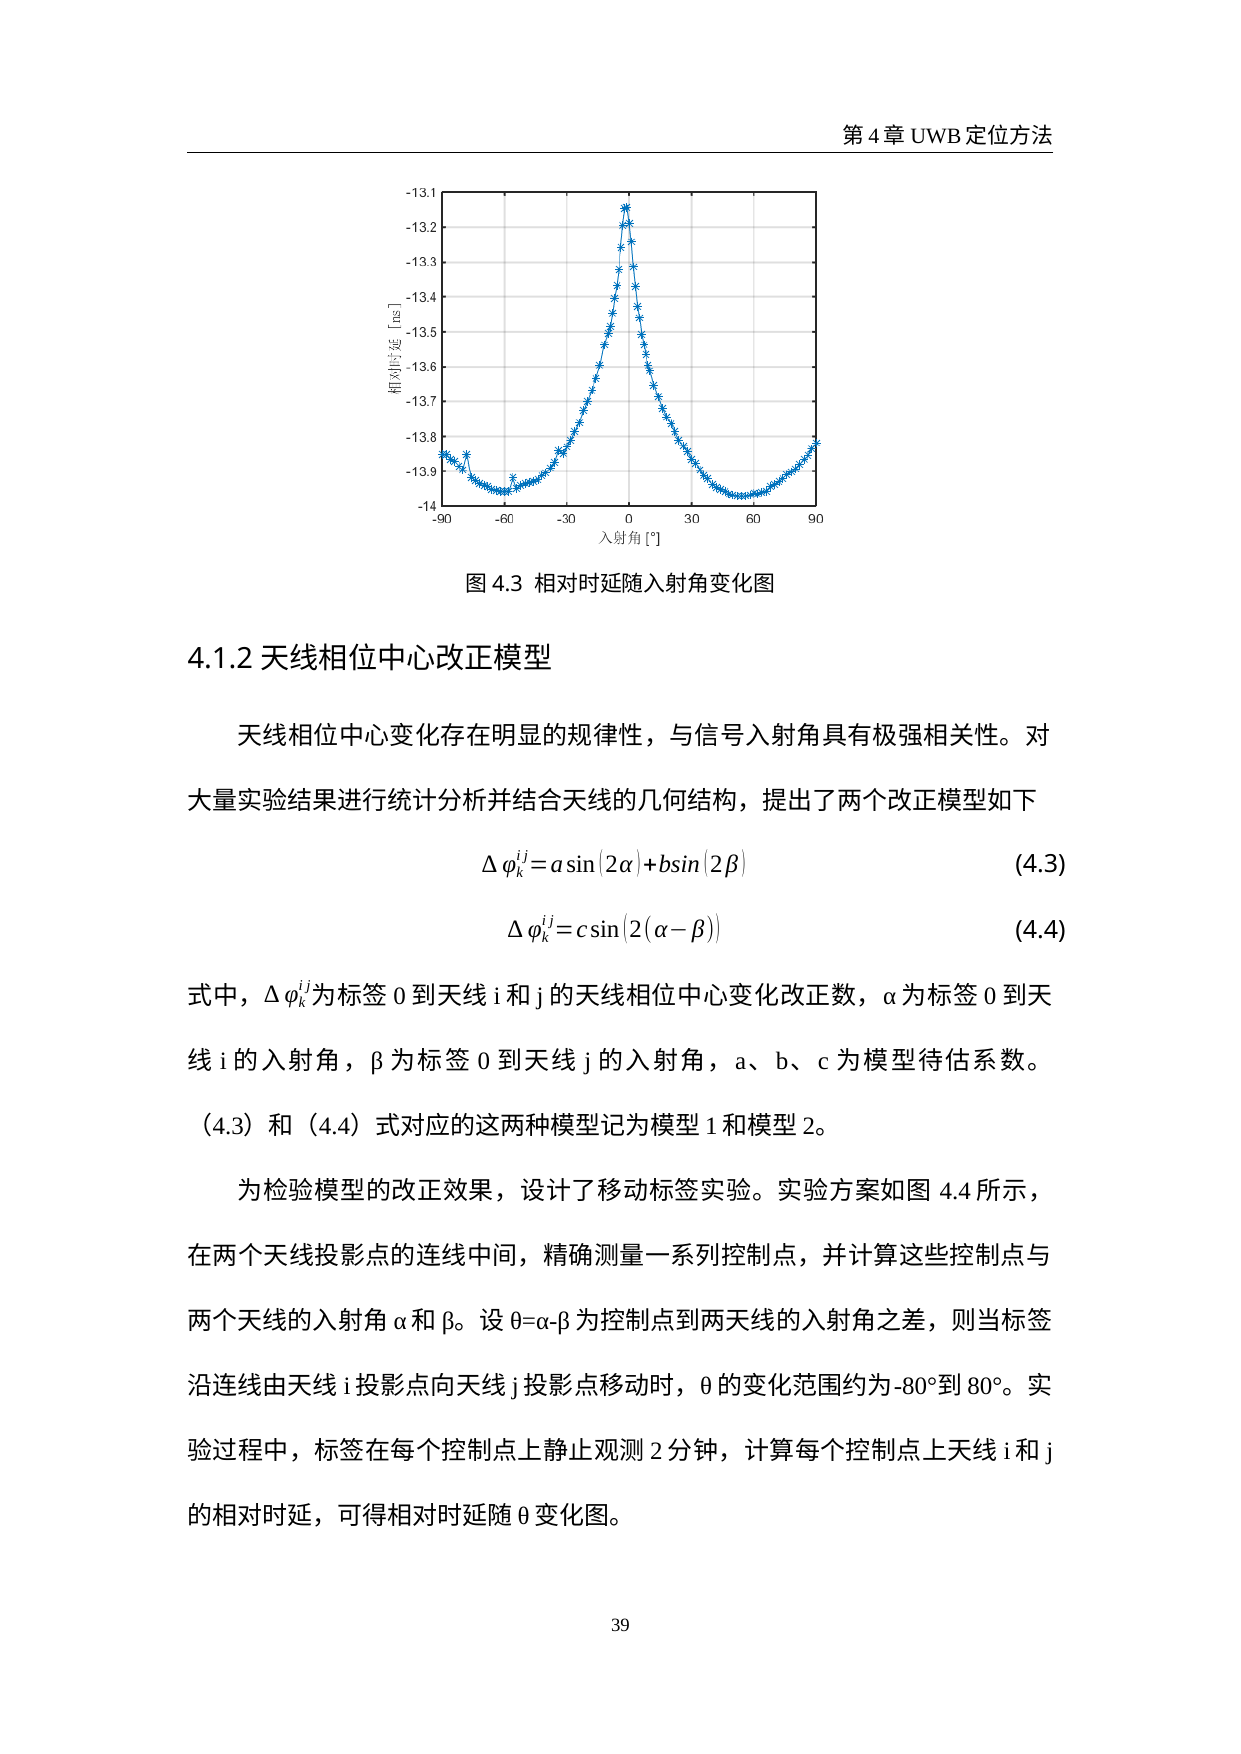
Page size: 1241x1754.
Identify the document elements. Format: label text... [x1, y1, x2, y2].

text 图4.3 相对时延随入射角变化图 [187, 566, 1053, 599]
picture [379, 163, 861, 548]
text 式中，为标签0到天线i和j的天线相位中心变化改正数，α为标签0到天线i的入射角，β为标签0到天线j的入射角，a、b、c为模型待估系数。（4.3）和（4.4）式对应的这两种模型记为模型1和模型2。 [187, 961, 1053, 1156]
text 4.1.2 天线相位中心改正模型 [187, 624, 1053, 689]
text 天线相位中心变化存在明显的规律性，与信号入射角具有极强相关性。对大量实验结果进行统计分析并结合天线的几何结构，提出了两个改正模型如下 [187, 701, 1053, 831]
text (4.3) [187, 831, 1053, 896]
text (4.4) [187, 896, 1053, 961]
text 为检验模型的改正效果，设计了移动标签实验。实验方案如图4.4所示，在两个天线投影点的连线中间，精确测量一系列控制点，并计算这些控制点与两个天线的入射角α和β。设θ=α-β为控制点到两天线的入射角之差，则当标签沿连线由天线i投影点向天线j投影点移动时，θ的变化范围约为-80°到80°。实验过程中，标签在每个控制点上静止观测2分钟，计算每个控制点上天线i和j的相对时延，可得相对时延随θ变化图。 [187, 1156, 1053, 1546]
